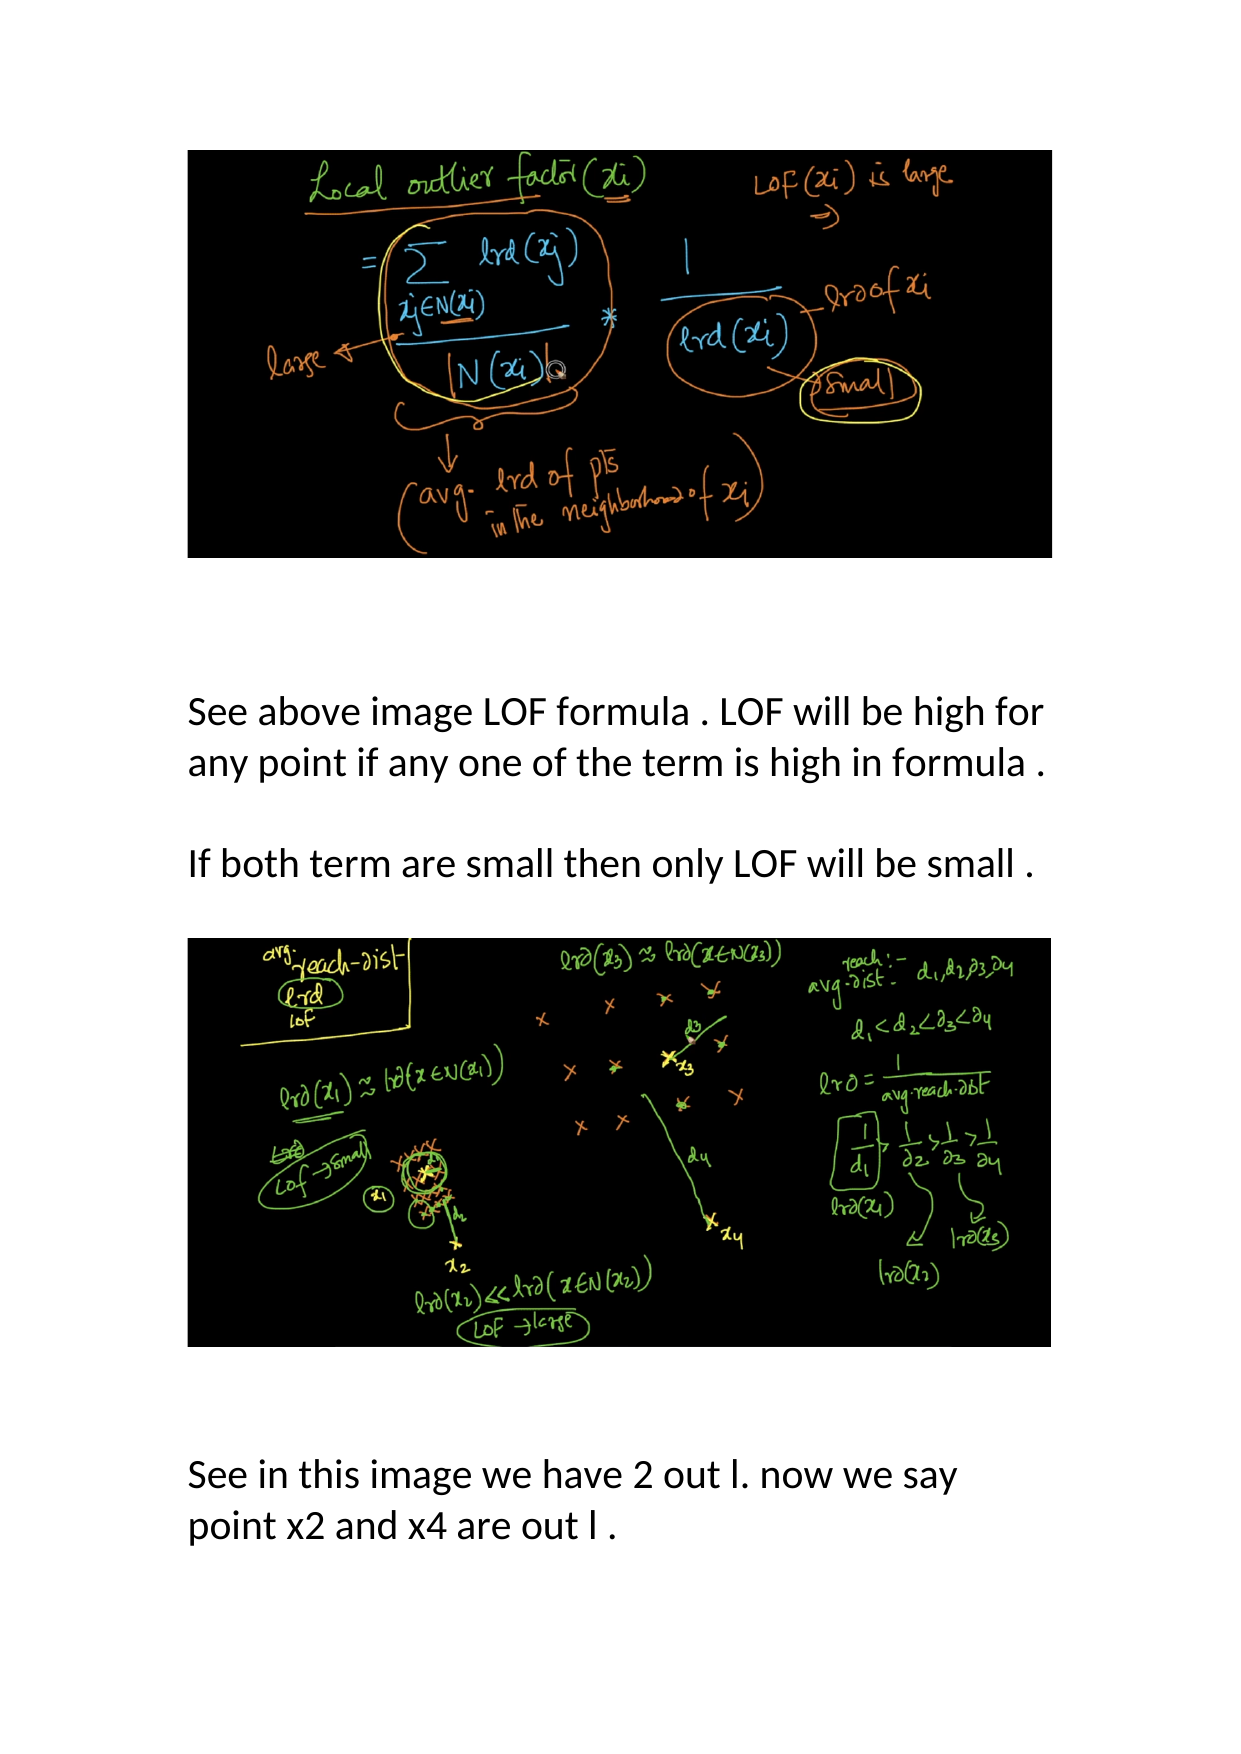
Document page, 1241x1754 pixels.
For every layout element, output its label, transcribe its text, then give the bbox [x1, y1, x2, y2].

picture [187, 938, 1051, 1347]
list See in this image we have 2 out l. now we say point x2 and x4 are out l . [187, 1448, 1053, 1549]
list See above image LOF formula . LOF will be high for any point if any one of the term is high in formula . [187, 685, 1053, 786]
picture [187, 150, 1053, 558]
list If both term are small then only LOF will be small . [187, 837, 1053, 888]
